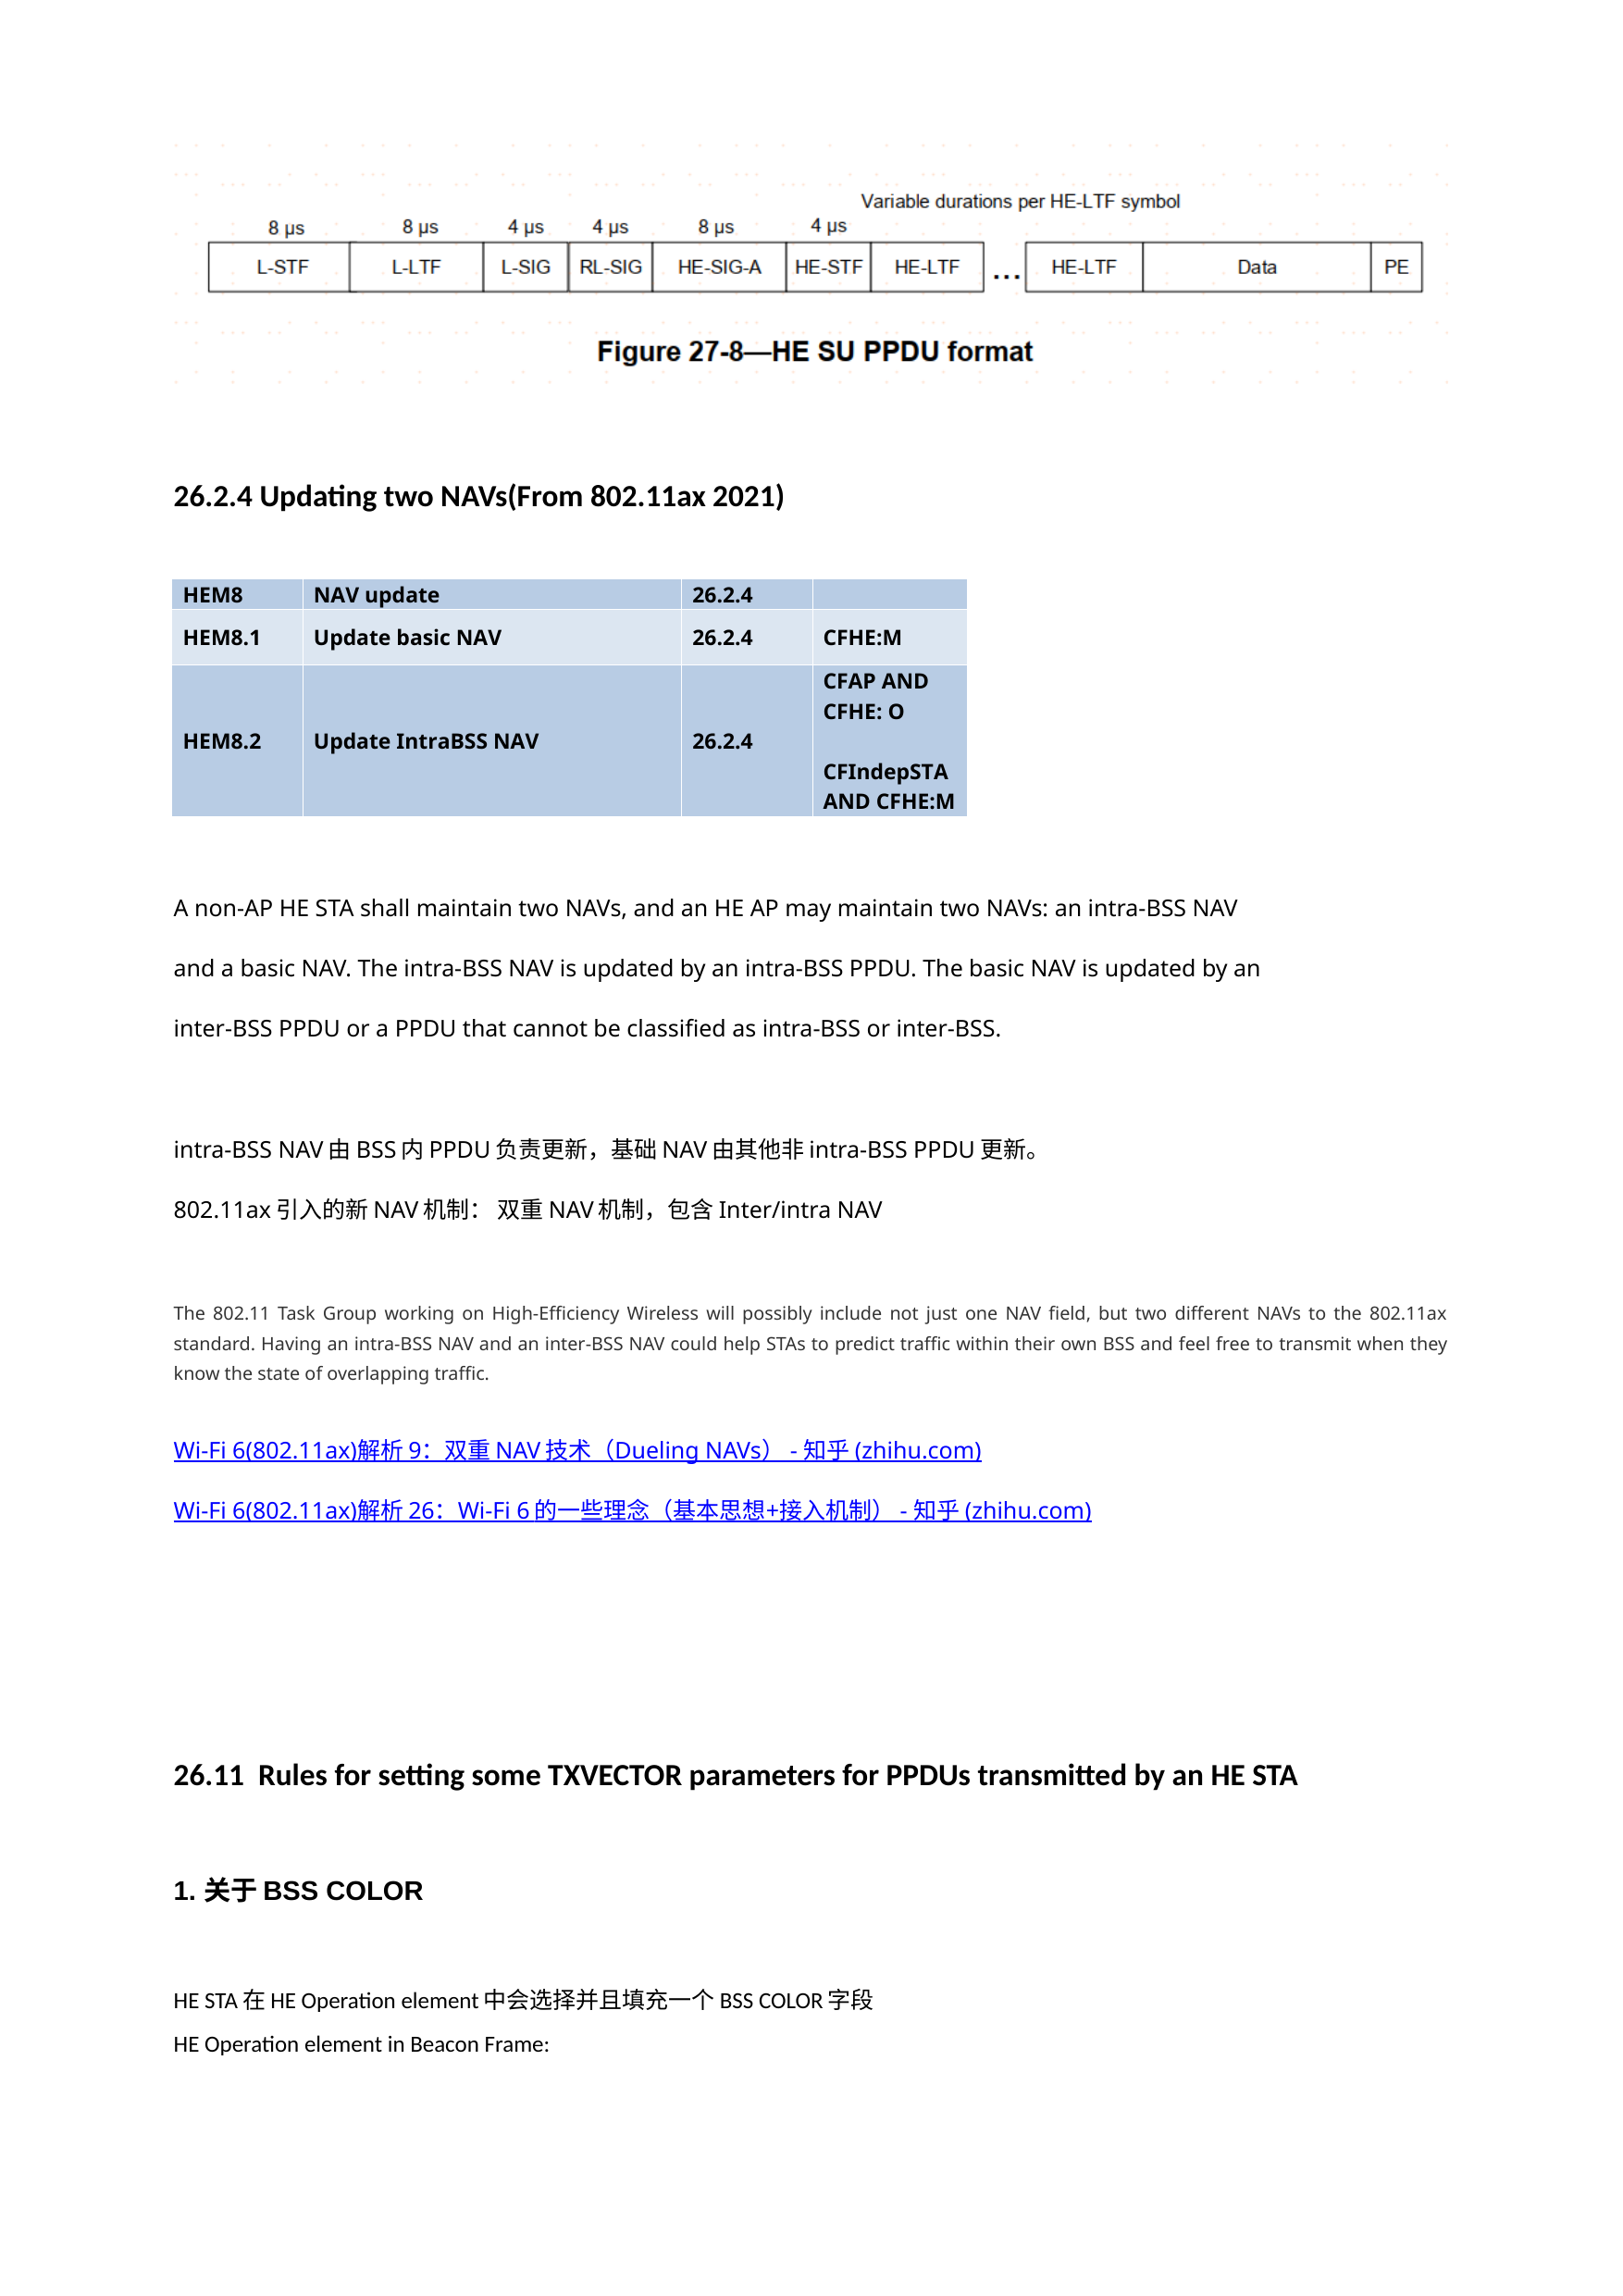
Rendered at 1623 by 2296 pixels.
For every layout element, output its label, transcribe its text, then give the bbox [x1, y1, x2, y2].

table_cell HEM8.1 [172, 610, 303, 664]
table_header HEM8 [172, 579, 303, 609]
text The 802.11 Task Group working on High-Efficiency Wireless will possibly include not just one NAV field, but two different NAVs to the 802.11ax standard. Having an intra-BSS NAV and an inter-BSS NAV could help STAs to predict traffic within their own BSS and feel free to transmit when they know the state of overlapping traffic. [173, 1308, 1449, 1388]
text inter-BSS PPDU or a PPDU that cannot be classified as intra-BSS or inter-BSS. [173, 998, 1449, 1058]
table_cell CFHE:M [813, 610, 967, 664]
picture [173, 140, 1449, 384]
text 802.11ax引入的新NAV机制： 双重NAV机制，包含Inter/intra NAV [173, 1178, 1449, 1238]
table_header 26.2.4 [682, 579, 812, 609]
subtitle 1. 关于BSS COLOR [173, 1858, 1449, 1918]
text Wi-Fi 6(802.11ax)解析26：Wi-Fi 6的一些理念（基本思想+接入机制） - 知乎 (zhihu.com) [173, 1479, 1449, 1539]
table_cell Update IntraBSS NAV [304, 665, 681, 816]
table_cell 26.2.4 [682, 610, 812, 664]
text and a basic NAV. The intra-BSS NAV is updated by an intra-BSS PPDU. The basic NAV is updated by an [173, 937, 1449, 998]
text intra-BSS NAV由BSS内PPDU负责更新，基础NAV由其他非intra-BSS PPDU更新。 [173, 1118, 1449, 1178]
table_header [813, 579, 967, 609]
text HE STA在HE Operation element中会选择并且填充一个BSS COLOR字段 [173, 1968, 1449, 2029]
table_cell Update basic NAV [304, 610, 681, 664]
text A non-AP HE STA shall maintain two NAVs, and an HE AP may maintain two NAVs: an intra-BSS NAV [173, 877, 1449, 937]
table_cell 26.2.4 [682, 665, 812, 816]
subtitle 26.11 Rules for setting some TXVECTOR parameters for PPDUs transmitted by an HE STA [173, 1744, 1449, 1805]
table_header NAV update [304, 579, 681, 609]
table_cell HEM8.2 [172, 665, 303, 816]
text Wi-Fi 6(802.11ax)解析9：双重NAV技术（Dueling NAVs） - 知乎 (zhihu.com) [173, 1419, 1449, 1479]
text HE Operation element in Beacon Frame: [173, 2029, 1449, 2058]
table_cell CFAP AND CFHE: O CFIndepSTA AND CFHE:M [813, 665, 967, 816]
subtitle 26.2.4 Updating two NAVs(From 802.11ax 2021) [173, 465, 1449, 526]
